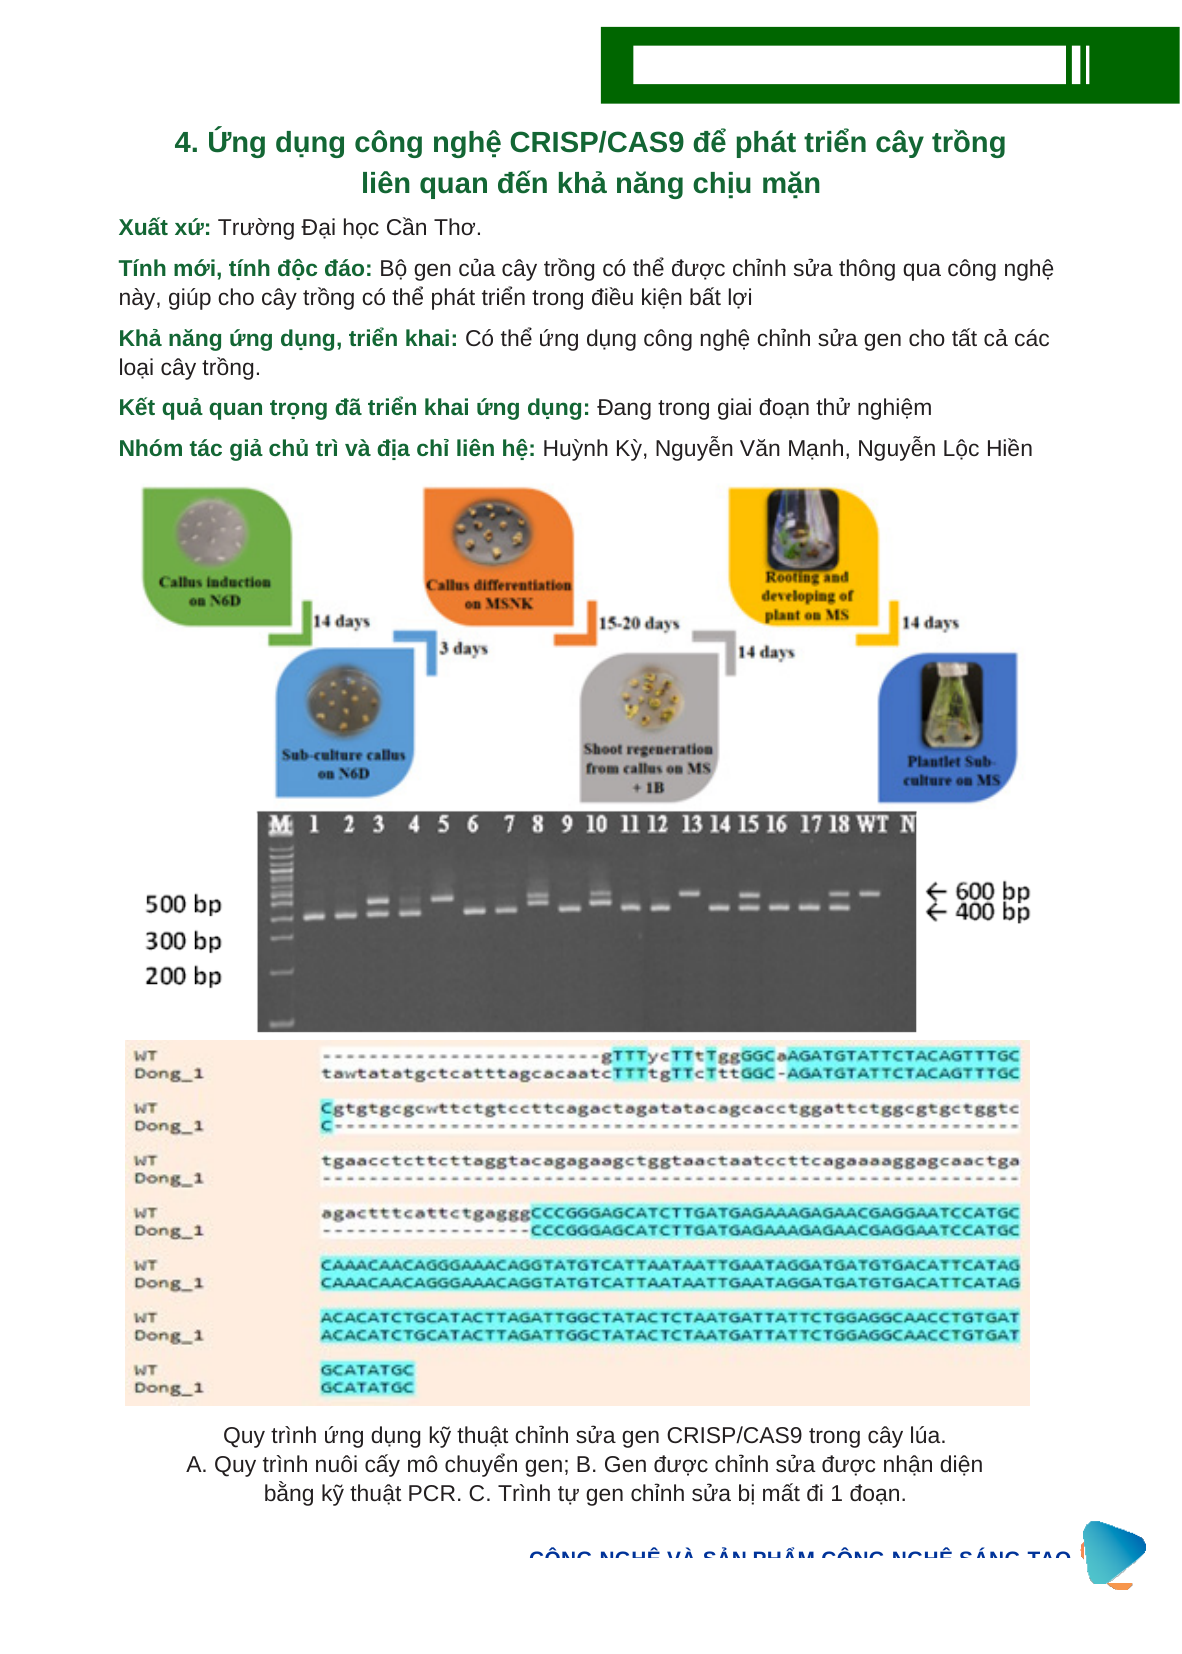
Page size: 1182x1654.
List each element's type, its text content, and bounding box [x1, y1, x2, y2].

subtitle Ứng dụng công nghệ CRISP/CAS9 để phát triển cây trồng liên quan đến khả năng chịu mặn [174, 125, 1008, 200]
text Tính mới, tính độc đáo: Bộ gen của cây trồng có thể được chỉnh sửa thông qua công nghệ này, giúp cho cây trồng có thể phát triển trong điều kiện bất lợi [118, 255, 1076, 311]
picture [1080, 1519, 1146, 1590]
text Nhóm tác giả chủ trì và địa chỉ liên hệ: Huỳnh Kỳ, Nguyễn Văn Mạnh, Nguyễn Lộc Hiền [118, 435, 1175, 462]
picture [125, 471, 1033, 1406]
text Kết quả quan trọng đã triển khai ứng dụng: Đang trong giai đoạn thử nghiệm [118, 394, 1175, 421]
text Khả năng ứng dụng, triển khai: Có thể ứng dụng công nghệ chỉnh sửa gen cho tất cả các loại cây trồng. [118, 325, 1076, 380]
text A. Quy trình nuôi cấy mô chuyển gen; B. Gen được chỉnh sửa được nhận diện bằng kỹ thuật PCR. C. Trình tự gen chỉnh sửa bị mất đi 1 đoạn. [186, 1451, 985, 1506]
text Xuất xứ: Trường Đại học Cần Thơ. [118, 214, 1175, 241]
